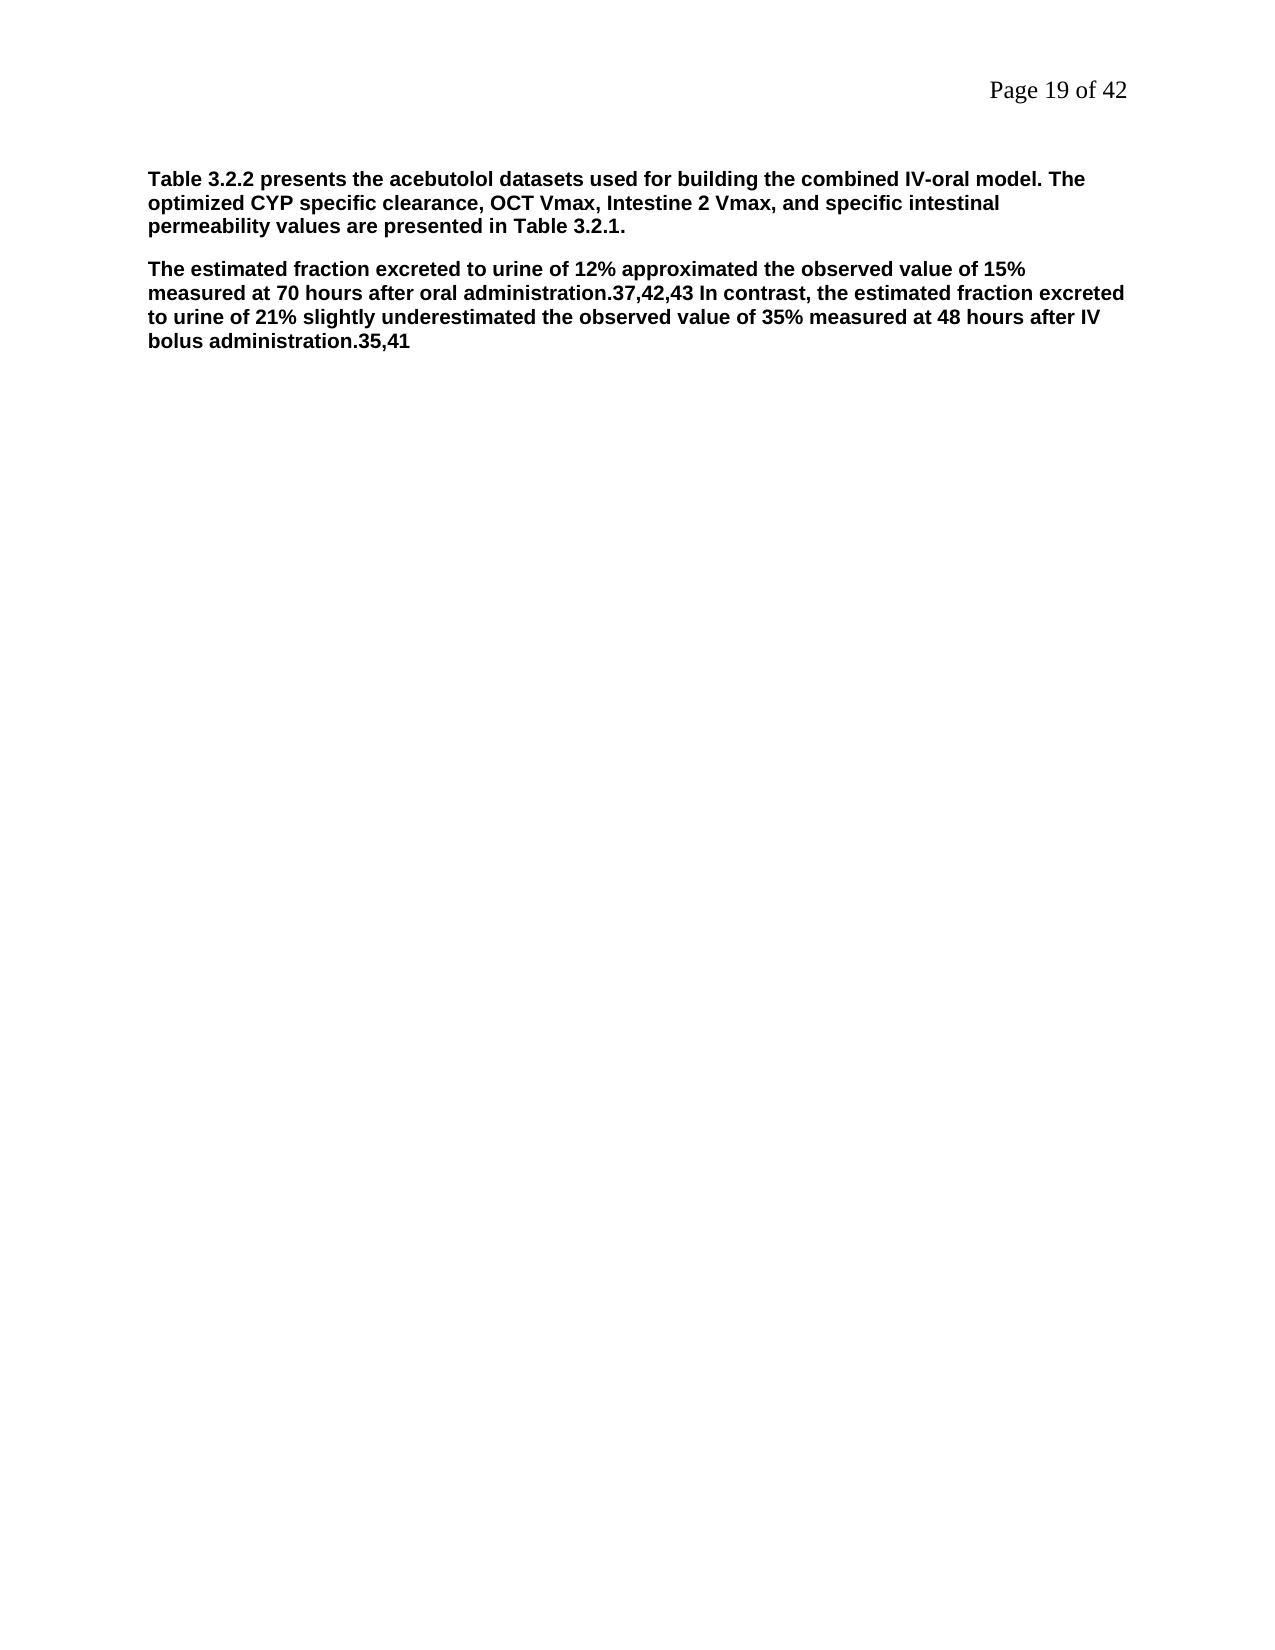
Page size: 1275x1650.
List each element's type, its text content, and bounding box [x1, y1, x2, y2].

text The estimated fraction excreted to urine of 12% approximated the observed value of 15% measured at 70 hours after oral administration.37,42,43 In contrast, the estimated fraction excreted to urine of 21% slightly underestimated the observed value of 35% measured at 48 hours after IV bolus administration.35,41 [148, 257, 1127, 353]
text Table 3.2.2 presents the acebutolol datasets used for building the combined IV-oral model. The optimized CYP specific clearance, OCT Vmax, Intestine 2 Vmax, and specific intestinal permeability values are presented in Table 3.2.1. [148, 166, 1127, 238]
